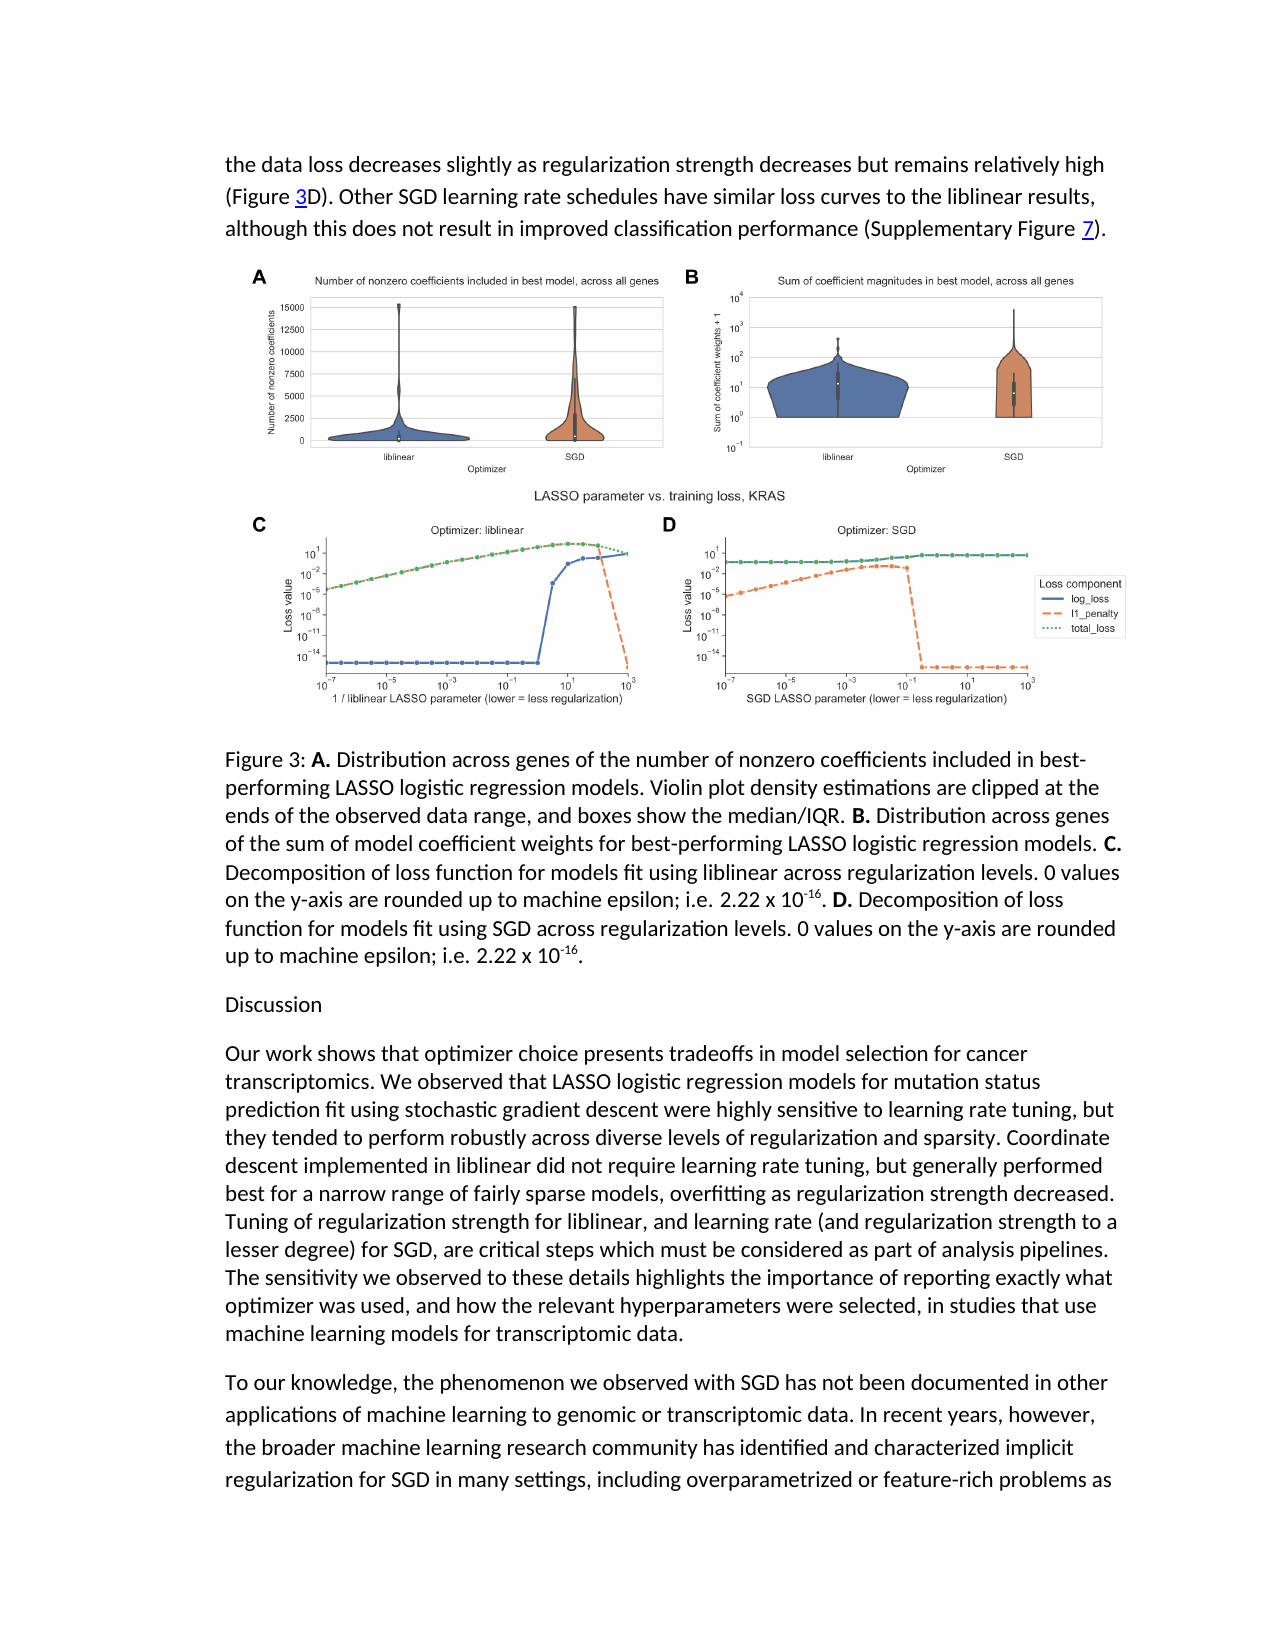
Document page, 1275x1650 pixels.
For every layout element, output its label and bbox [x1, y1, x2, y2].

text [225, 1368, 1125, 1493]
text [225, 150, 1125, 242]
picture [243, 261, 1144, 725]
